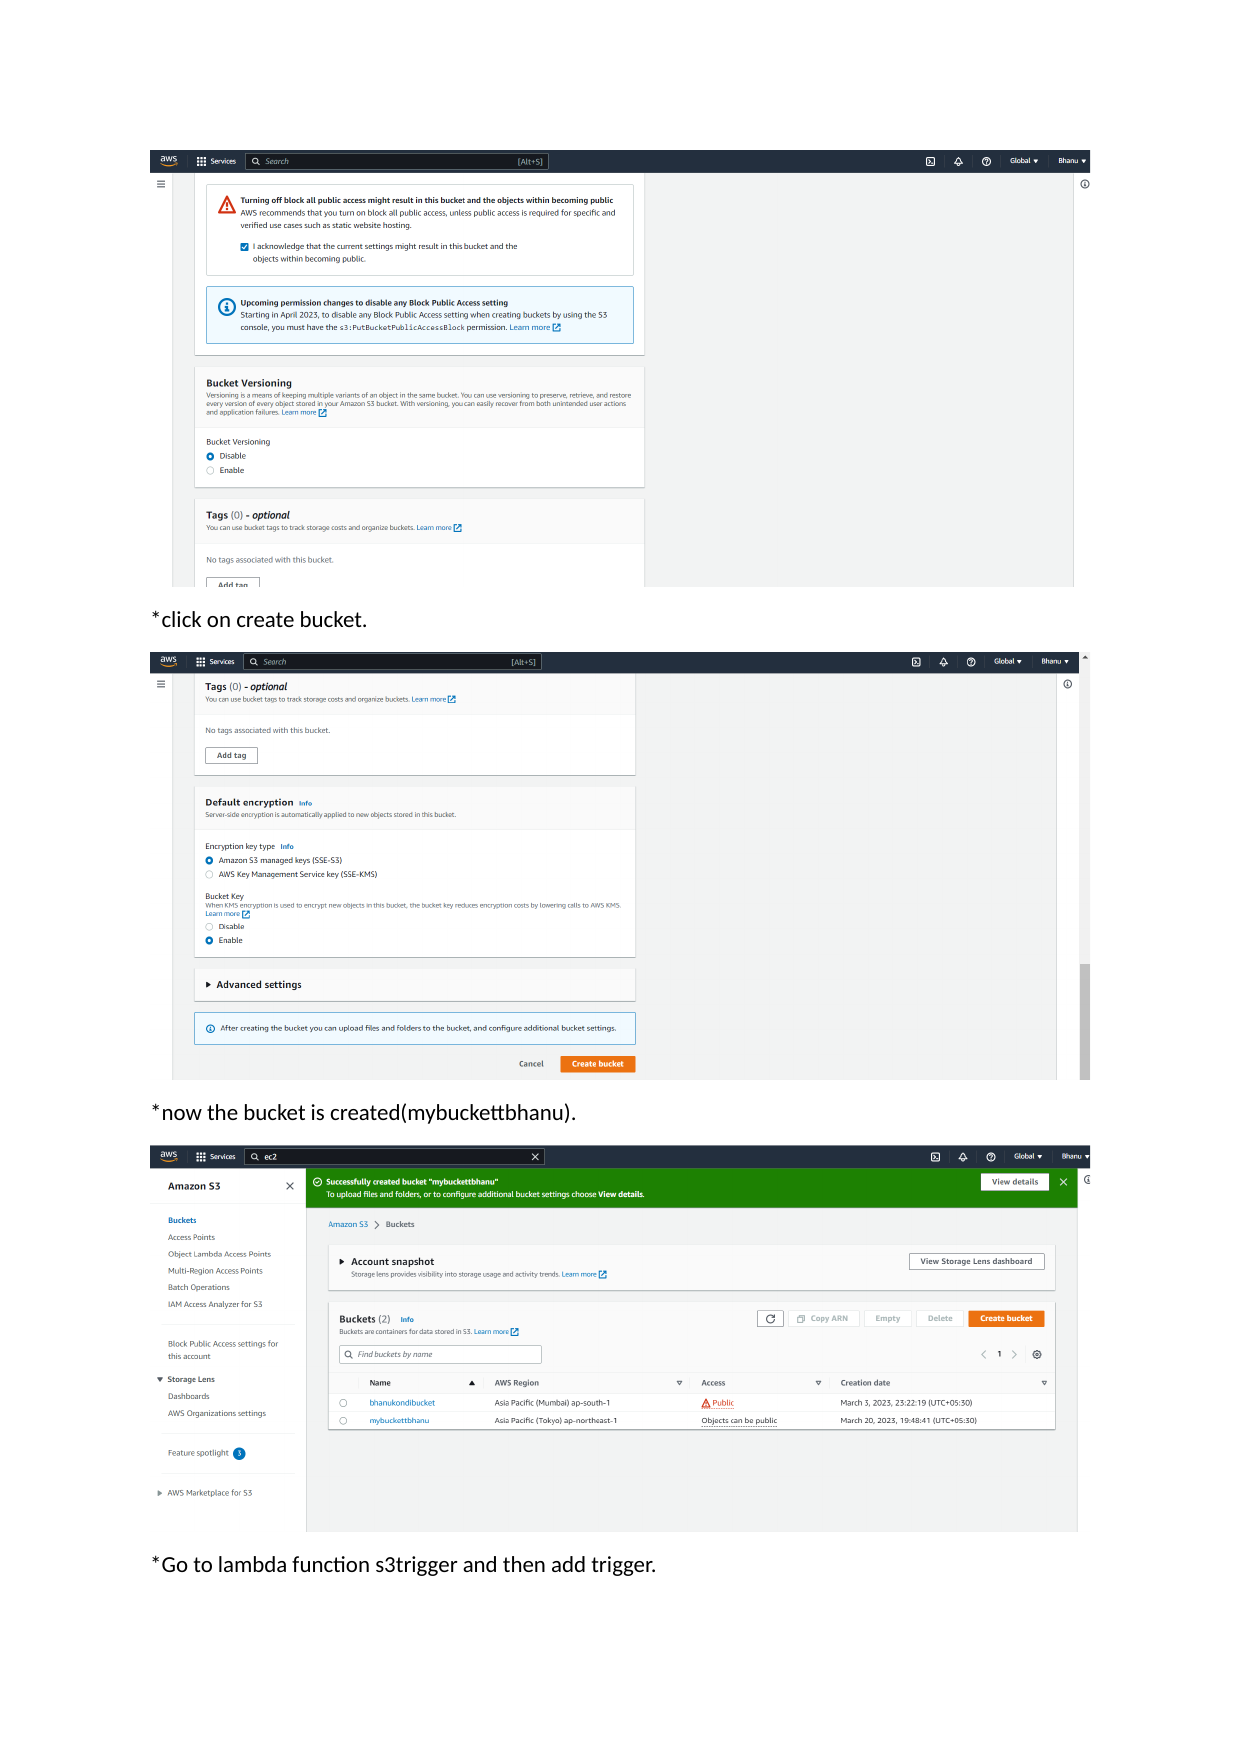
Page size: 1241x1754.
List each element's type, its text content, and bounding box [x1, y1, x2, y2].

picture [150, 1145, 1091, 1532]
text *Go to lambda function s3trigger and then add trigger. [150, 1550, 1090, 1578]
text *now the bucket is created(mybuckettbhanu). [150, 1098, 1090, 1127]
picture [150, 652, 1091, 1080]
picture [150, 150, 1091, 587]
text *click on create bucket. [150, 605, 1090, 633]
